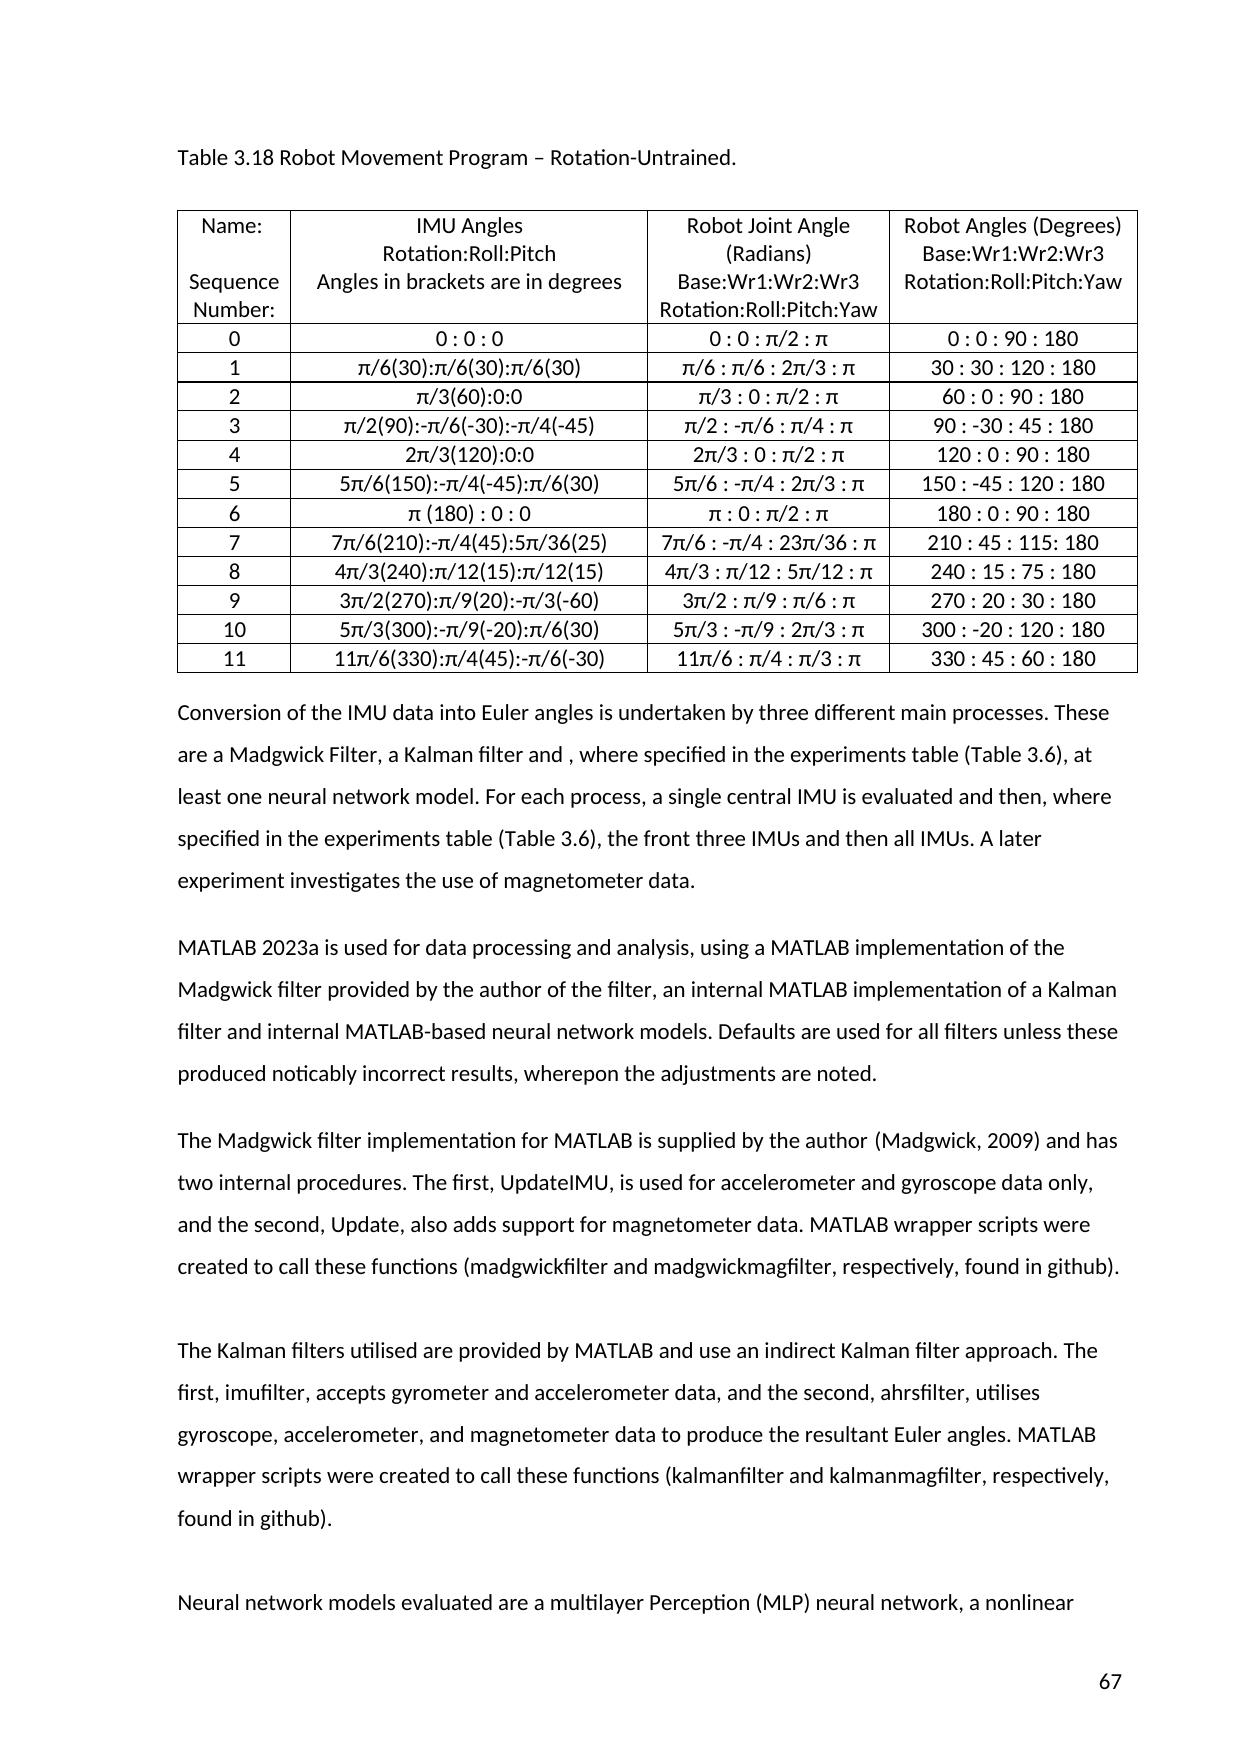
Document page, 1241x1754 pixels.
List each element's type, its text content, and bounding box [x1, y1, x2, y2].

table_cell 6 [178, 499, 290, 527]
table_cell 5π/6(150):-π/4(-45):π/6(30) [291, 470, 647, 498]
table_cell 5π/3(300):-π/9(-20):π/6(30) [291, 615, 647, 643]
table_cell π/3(60):0:0 [291, 383, 647, 410]
table_cell 180 : 0 : 90 : 180 [890, 499, 1137, 527]
table_cell 0 : 0 : π/2 : π [648, 324, 889, 352]
table_cell 300 : -20 : 120 : 180 [890, 615, 1137, 643]
table_cell 11π/6(330):π/4(45):-π/6(-30) [291, 644, 647, 672]
table_cell 1 [178, 353, 290, 381]
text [177, 1126, 1122, 1616]
table_cell 2 [178, 383, 290, 410]
table_cell 5π/6 : -π/4 : 2π/3 : π [648, 470, 889, 498]
table_cell 5 [178, 470, 290, 498]
table_cell π (180) : 0 : 0 [291, 499, 647, 527]
table_cell 8 [178, 557, 290, 585]
table_cell 4π/3(240):π/12(15):π/12(15) [291, 557, 647, 585]
table_cell 150 : -45 : 120 : 180 [890, 470, 1137, 498]
table_cell 270 : 20 : 30 : 180 [890, 586, 1137, 614]
table_cell π/3 : 0 : π/2 : π [648, 383, 889, 410]
table_cell π/2(90):-π/6(-30):-π/4(-45) [291, 411, 647, 439]
table_cell 9 [178, 586, 290, 614]
table_cell 90 : -30 : 45 : 180 [890, 411, 1137, 439]
table_cell 7π/6(210):-π/4(45):5π/36(25) [291, 528, 647, 556]
table_cell 2π/3 : 0 : π/2 : π [648, 441, 889, 468]
table_cell 30 : 30 : 120 : 180 [890, 353, 1137, 381]
table_header IMU Angles Rotation:Roll:Pitch Angles in brackets are in degrees [291, 211, 647, 323]
table_cell 7π/6 : -π/4 : 23π/36 : π [648, 528, 889, 556]
table_cell 4π/3 : π/12 : 5π/12 : π [648, 557, 889, 585]
table_cell π/6 : π/6 : 2π/3 : π [648, 353, 889, 381]
table_cell 4 [178, 441, 290, 468]
table_cell 7 [178, 528, 290, 556]
table_cell 210 : 45 : 115: 180 [890, 528, 1137, 556]
table_header Robot Joint Angle (Radians) Base:Wr1:Wr2:Wr3 Rotation:Roll:Pitch:Yaw [648, 211, 889, 323]
table_cell 0 : 0 : 90 : 180 [890, 324, 1137, 352]
table_cell 330 : 45 : 60 : 180 [890, 644, 1137, 672]
table_cell π : 0 : π/2 : π [648, 499, 889, 527]
table_cell π/6(30):π/6(30):π/6(30) [291, 353, 647, 381]
table_cell 60 : 0 : 90 : 180 [890, 383, 1137, 410]
table_cell 3π/2(270):π/9(20):-π/3(-60) [291, 586, 647, 614]
table_cell π/2 : -π/6 : π/4 : π [648, 411, 889, 439]
table_cell 10 [178, 615, 290, 643]
table_cell 0 : 0 : 0 [291, 324, 647, 352]
text Conversion of the IMU data into Euler angles is undertaken by three different main processes. These are a Madgwick Filter, a Kalman filter and , where specified in the experiments table (Table 3.6), at least one neural network model. For each process, a single central IMU is evaluated and then, where specified in the experiments table (Table 3.6), the front three IMUs and then all IMUs. A later experiment investigates the use of magnetometer data. [177, 698, 1122, 894]
table_cell 240 : 15 : 75 : 180 [890, 557, 1137, 585]
table_header Name: Sequence Number: [178, 211, 290, 323]
table_cell 5π/3 : -π/9 : 2π/3 : π [648, 615, 889, 643]
table_cell 120 : 0 : 90 : 180 [890, 441, 1137, 468]
table_header Robot Angles (Degrees) Base:Wr1:Wr2:Wr3 Rotation:Roll:Pitch:Yaw [890, 211, 1137, 323]
table_cell 2π/3(120):0:0 [291, 441, 647, 468]
table_cell 0 [178, 324, 290, 352]
text MATLAB 2023a is used for data processing and analysis, using a MATLAB implementation of the Madgwick filter provided by the author of the filter, an internal MATLAB implementation of a Kalman filter and internal MATLAB-based neural network models. Defaults are used for all filters unless these produced noticably incorrect results, wherepon the adjustments are noted. [177, 933, 1122, 1087]
table_cell 11 [178, 644, 290, 672]
table_cell 11π/6 : π/4 : π/3 : π [648, 644, 889, 672]
table_cell 3π/2 : π/9 : π/6 : π [648, 586, 889, 614]
table_cell 3 [178, 411, 290, 439]
